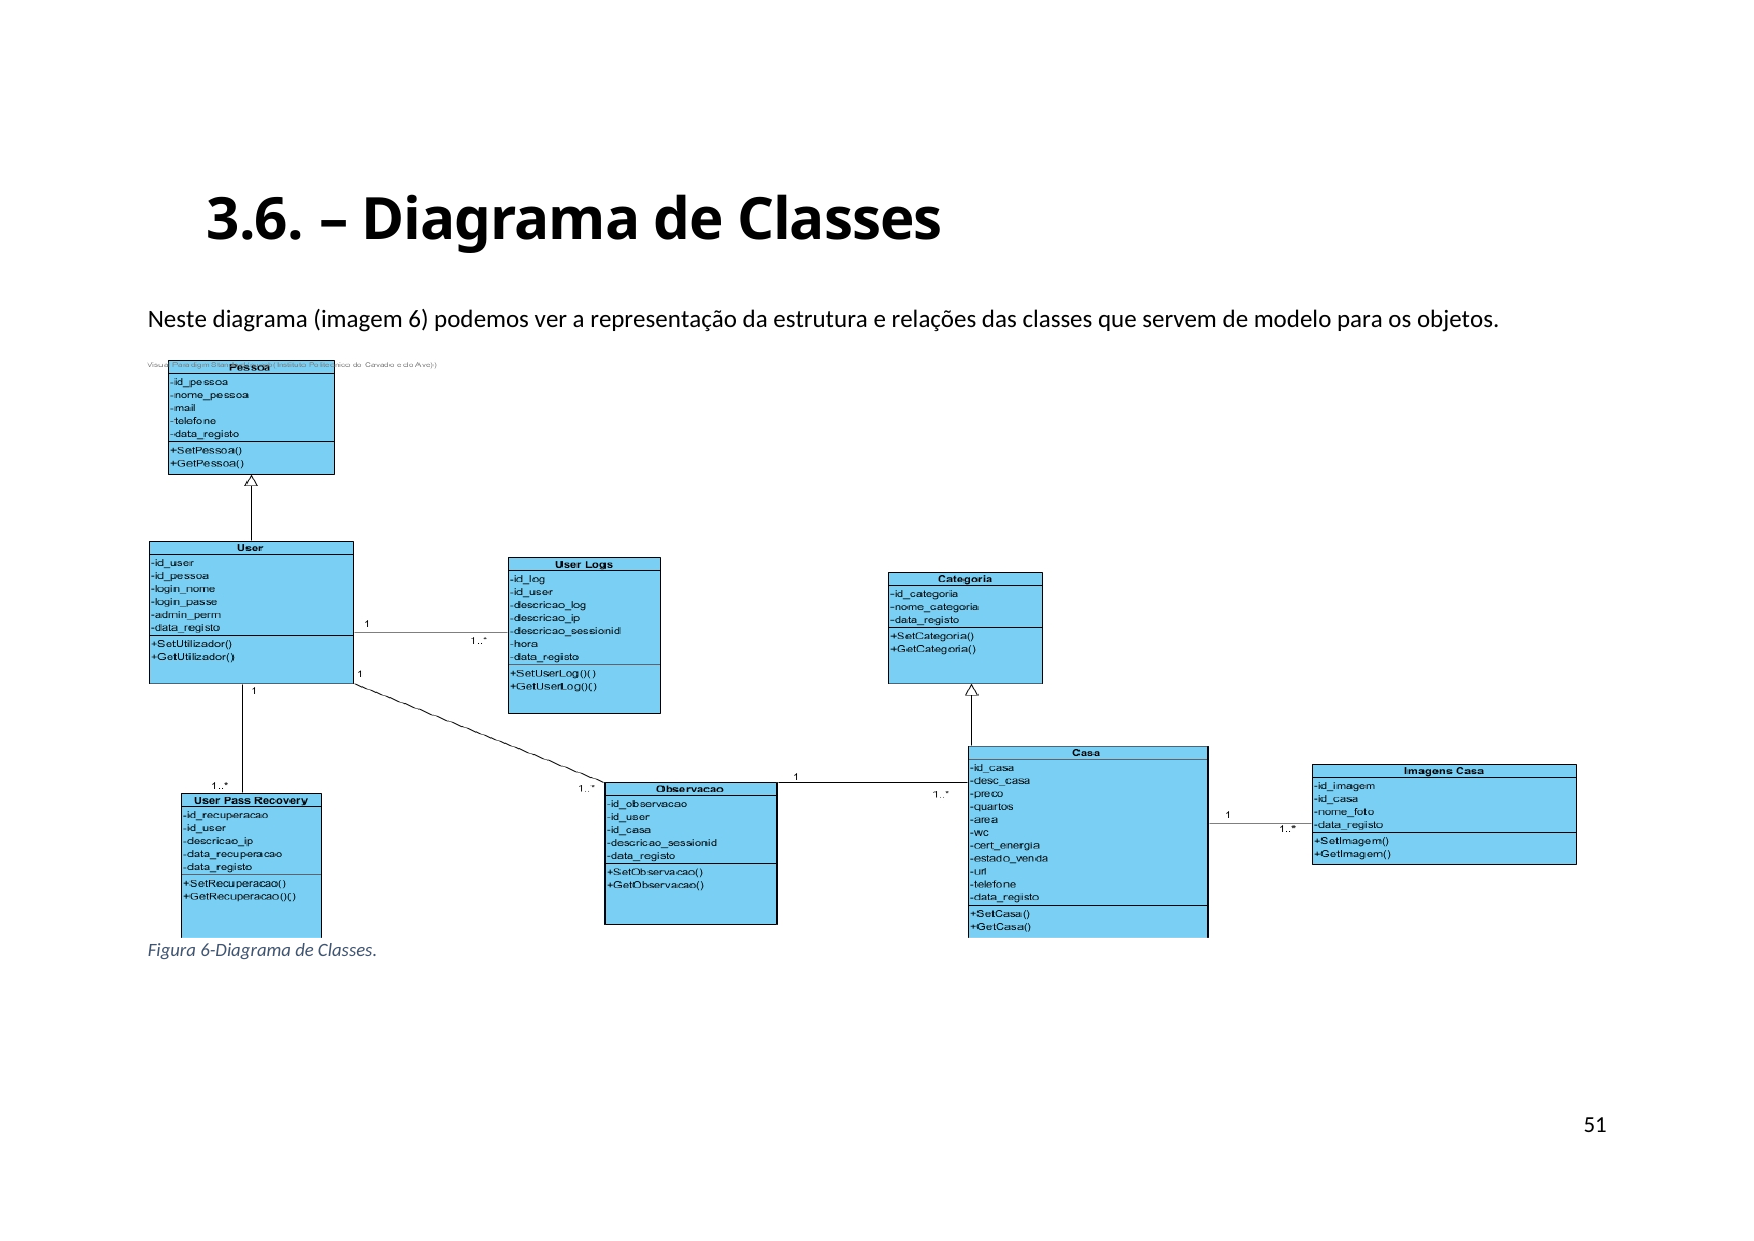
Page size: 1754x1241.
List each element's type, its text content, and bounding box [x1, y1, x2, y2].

picture [147, 358, 1581, 937]
title – Diagrama de Classes [207, 177, 1606, 257]
text Neste diagrama (imagem 6) podemos ver a representação da estrutura e relações das classes que servem de modelo para os objetos. [148, 303, 1606, 334]
